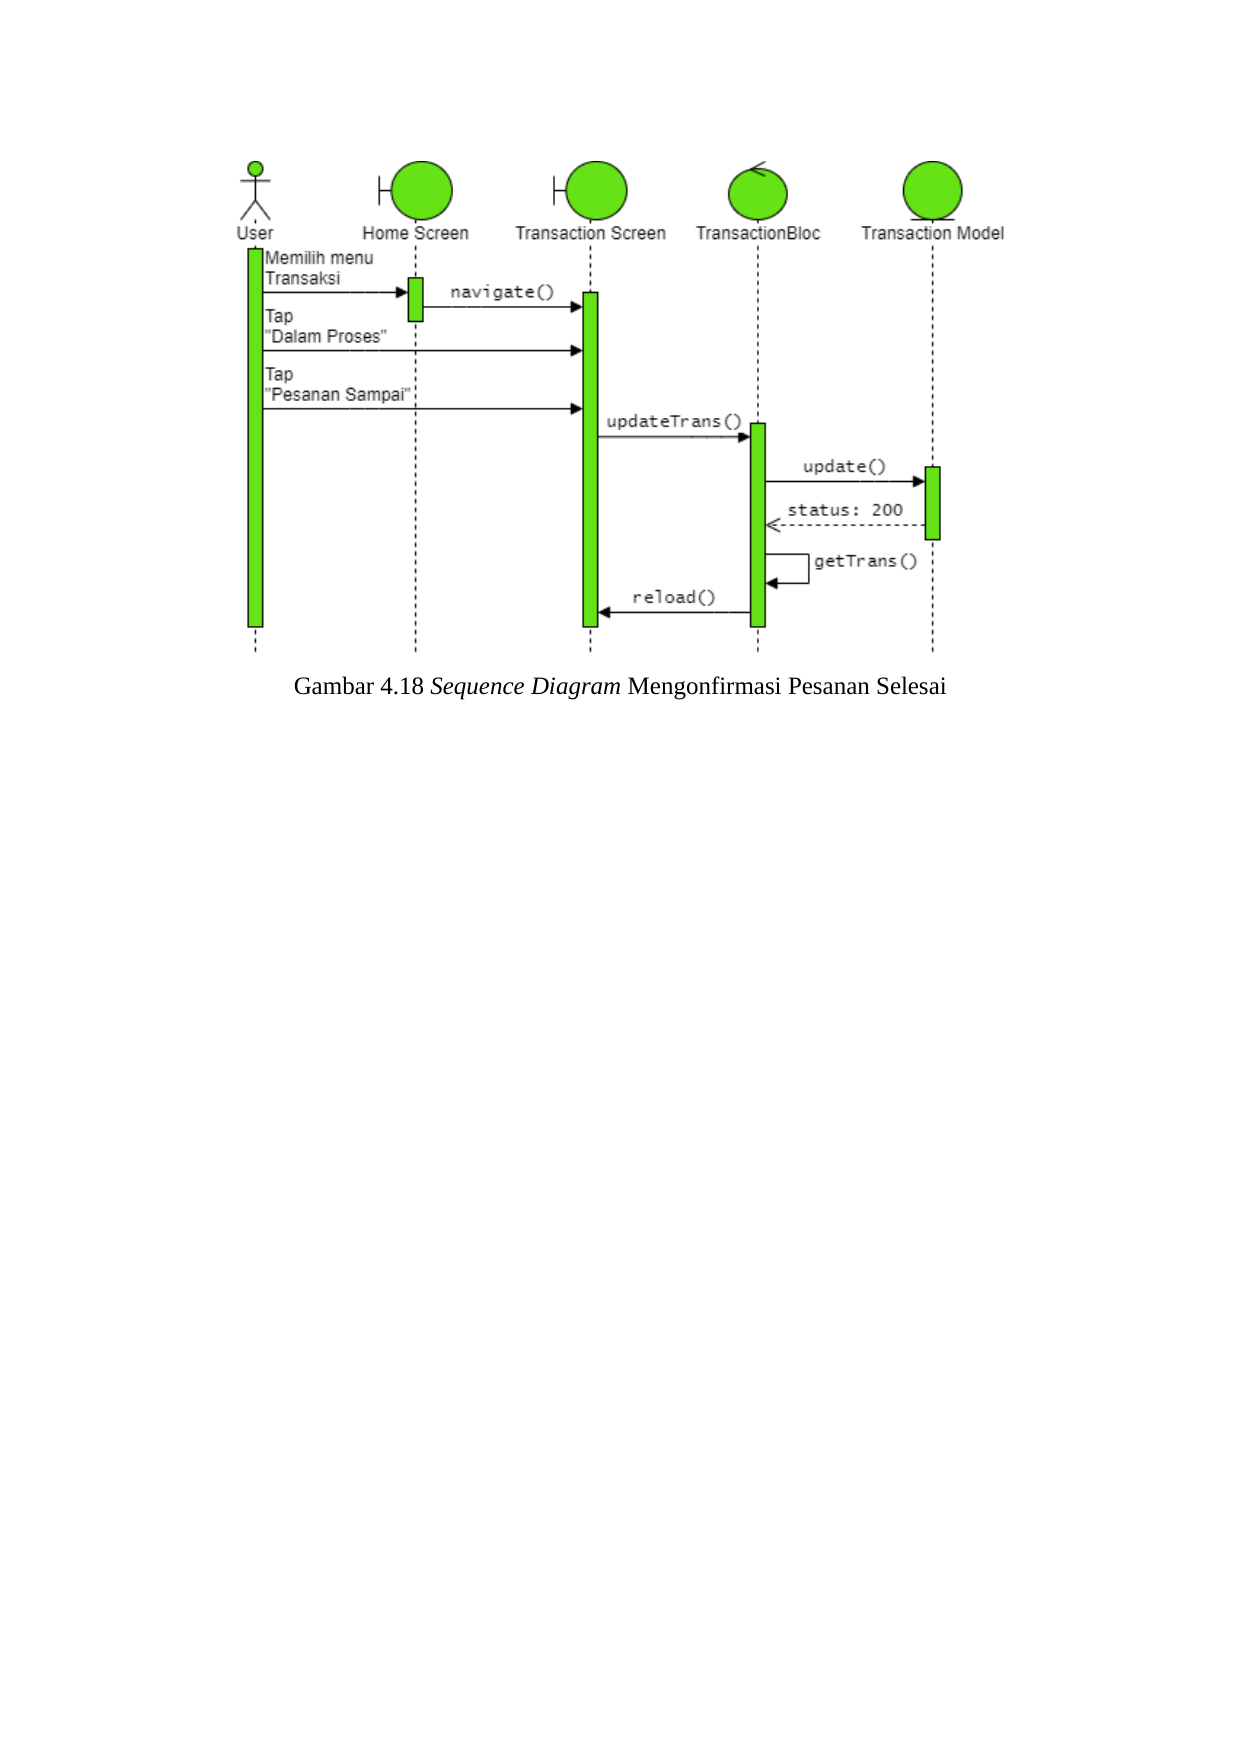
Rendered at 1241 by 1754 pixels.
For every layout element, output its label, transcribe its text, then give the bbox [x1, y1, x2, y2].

picture [236, 161, 1005, 657]
